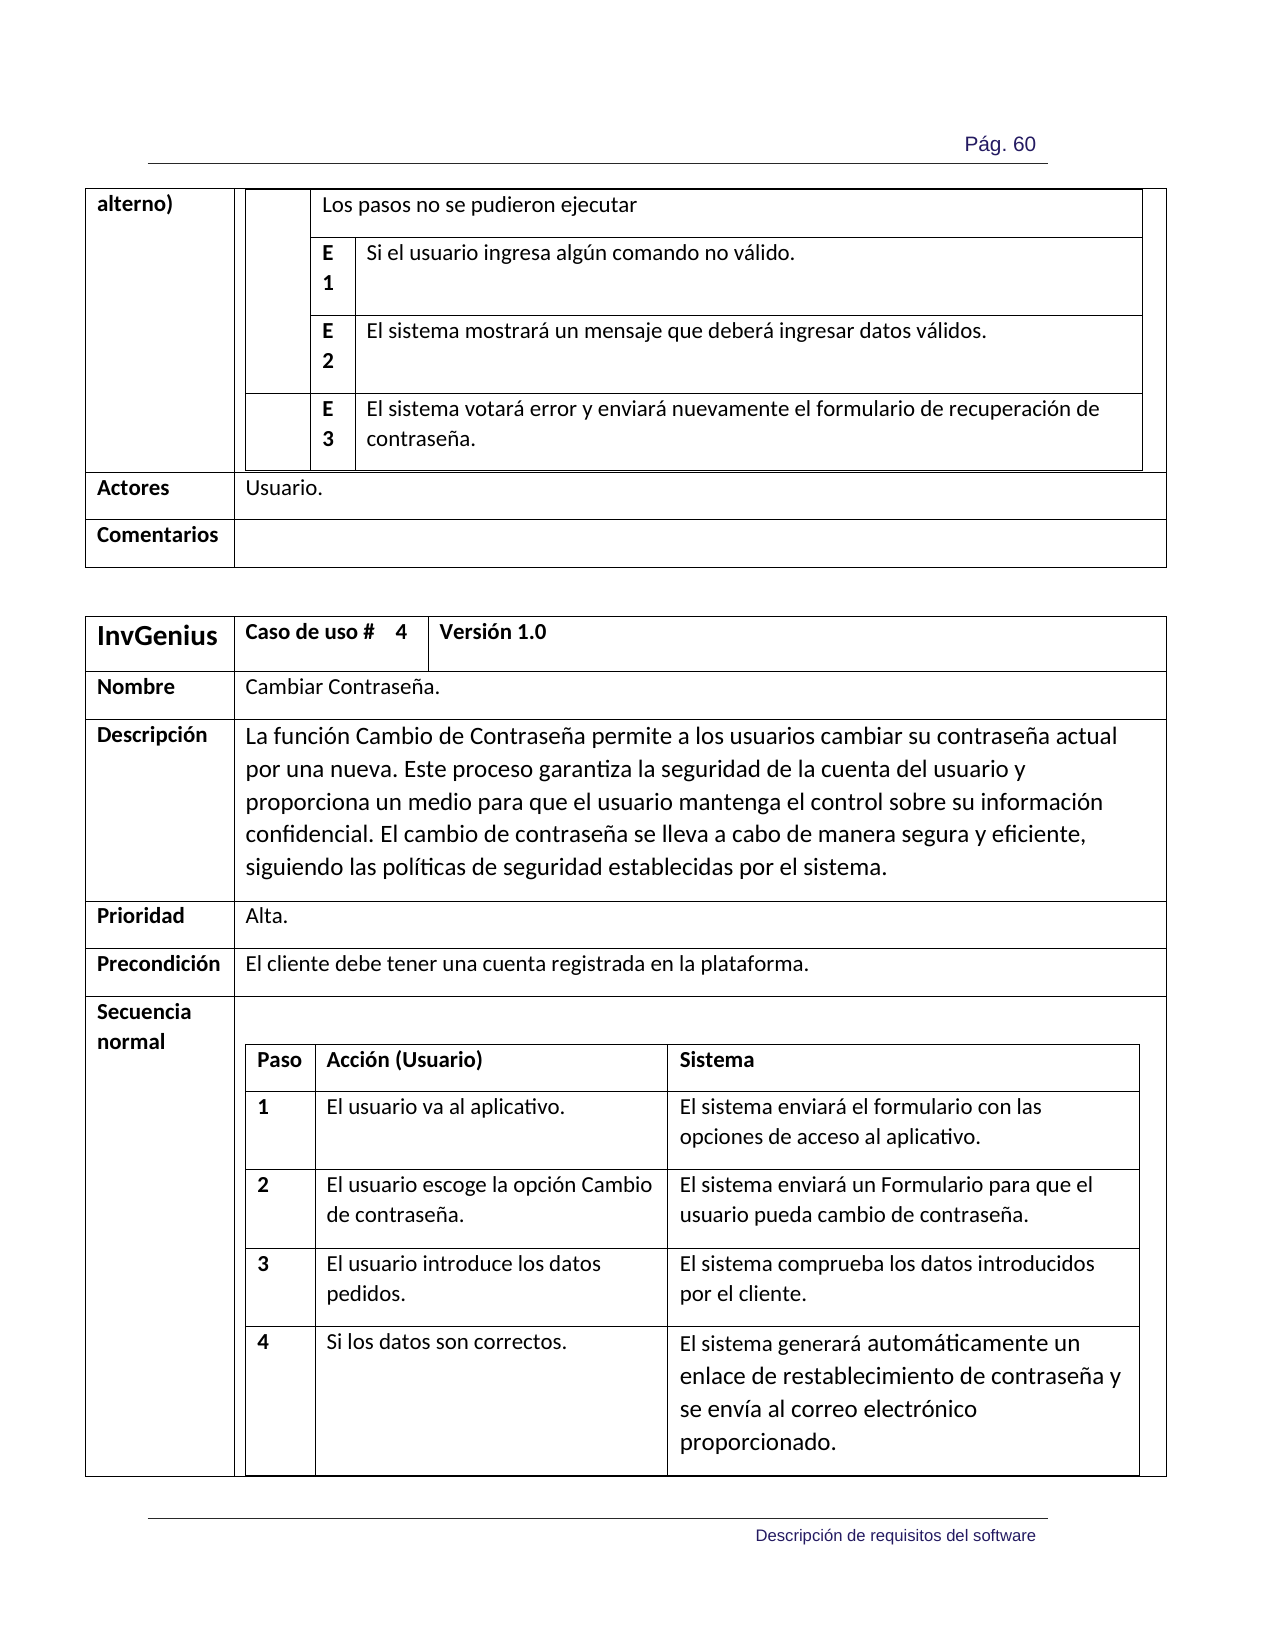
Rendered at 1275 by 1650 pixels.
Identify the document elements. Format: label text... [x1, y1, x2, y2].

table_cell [86, 189, 234, 472]
table_cell Actores [86, 473, 234, 519]
table_cell Prioridad [86, 902, 234, 948]
table_cell El cliente debe tener una cuenta registrada en la plataforma. [235, 949, 1166, 996]
table_cell [235, 189, 1166, 472]
table_header Caso de uso # 4 [235, 617, 428, 671]
table_cell Cambiar Contraseña. [235, 672, 1166, 719]
table_cell Secuencia normal [86, 997, 234, 1476]
table_cell La función Cambio de Contraseña permite a los usuarios cambiar su contraseña actual por una nueva. Este proceso garantiza la seguridad de la cuenta del usuario y proporciona un medio para que el usuario mantenga el control sobre su información confidencial. El cambio de contraseña se lleva a cabo de manera segura y eficiente, siguiendo las políticas de seguridad establecidas por el sistema. [235, 720, 1166, 901]
table_cell Alta. [235, 902, 1166, 948]
table_cell Nombre [86, 672, 234, 719]
table_cell [235, 520, 1166, 567]
table_cell Precondición [86, 949, 234, 996]
table_header Versión 1.0 [429, 617, 1166, 671]
table_cell Descripción [86, 720, 234, 901]
table_cell Usuario. [235, 473, 1166, 519]
table_cell [235, 997, 1166, 1476]
table_cell Comentarios [86, 520, 234, 567]
table_header InvGenius [86, 617, 234, 671]
